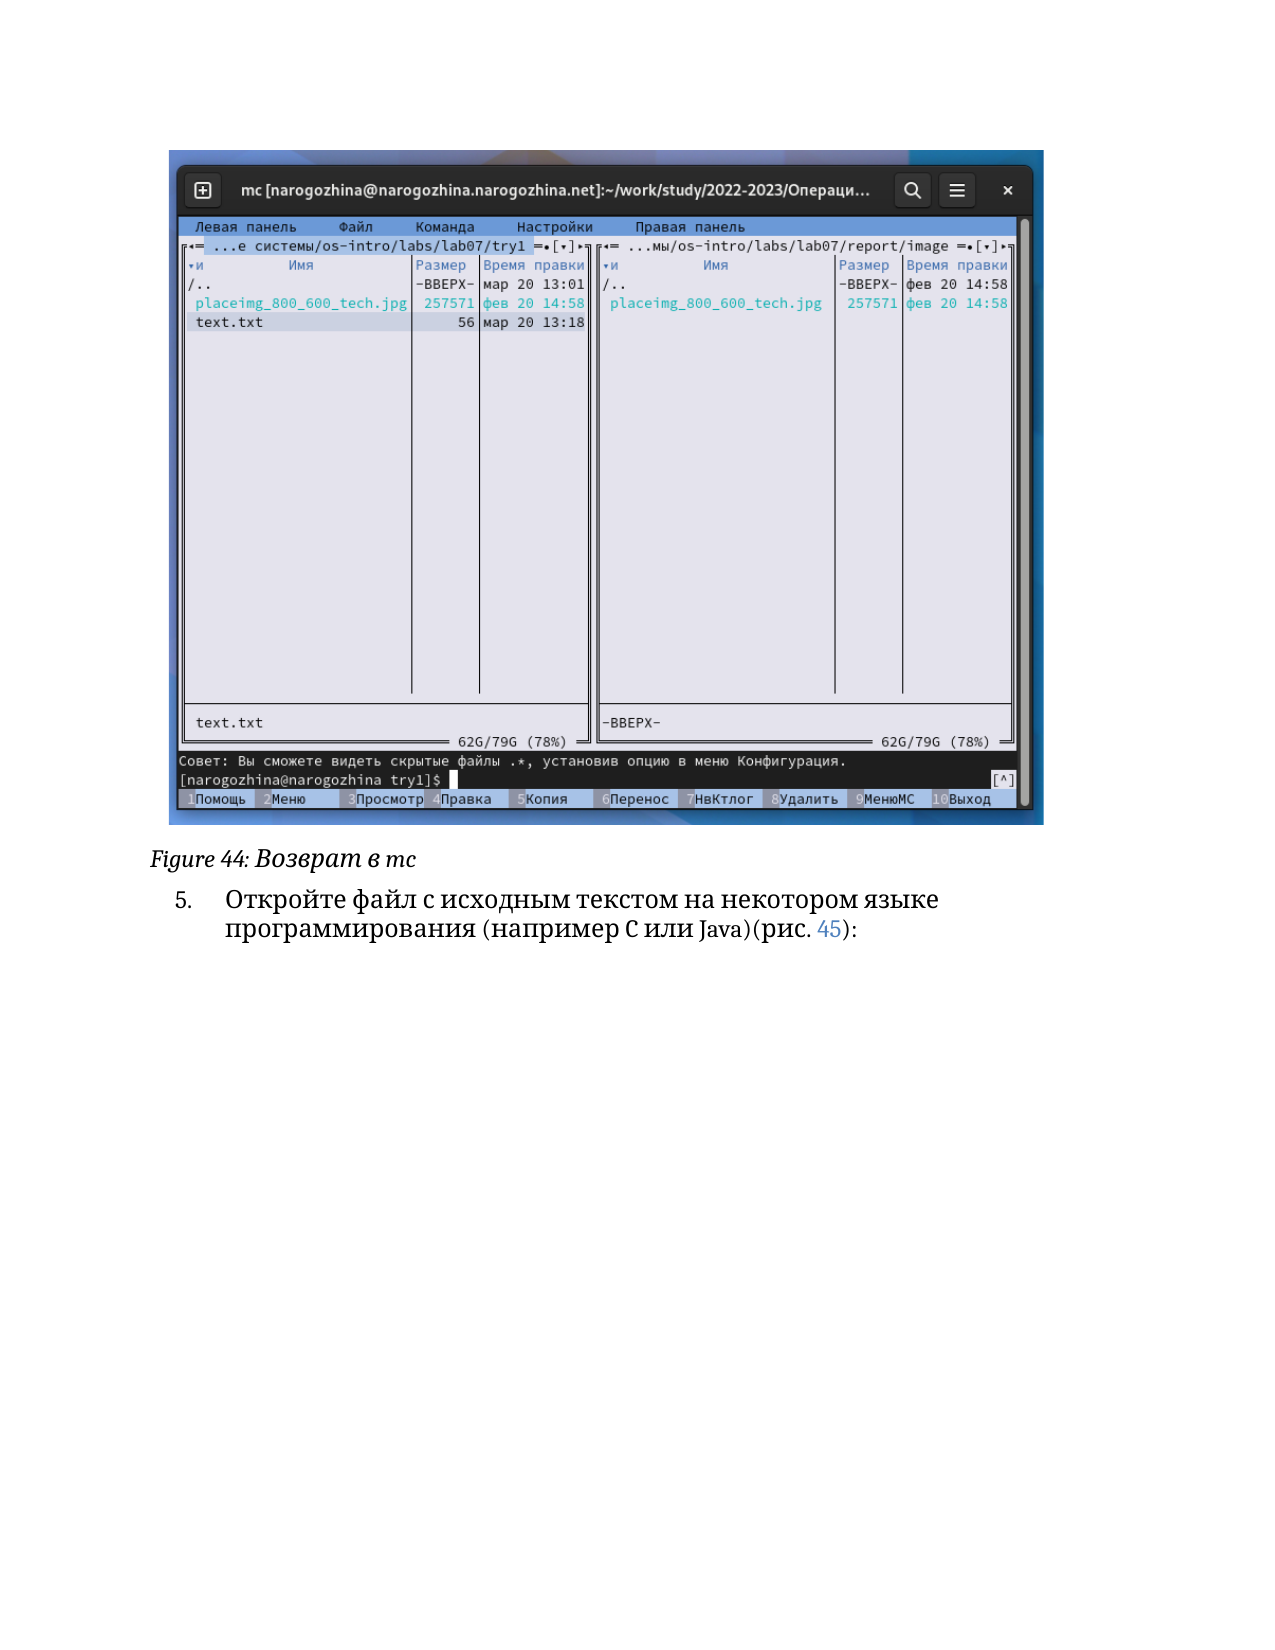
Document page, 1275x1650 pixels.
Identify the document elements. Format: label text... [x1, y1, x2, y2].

list Откройте файл с исходным текстом на некотором языке программирования (например C или Java)(рис. 45): [175, 886, 1125, 944]
picture [168, 150, 1044, 825]
text Figure 44: Возврат в mc [150, 845, 1125, 874]
